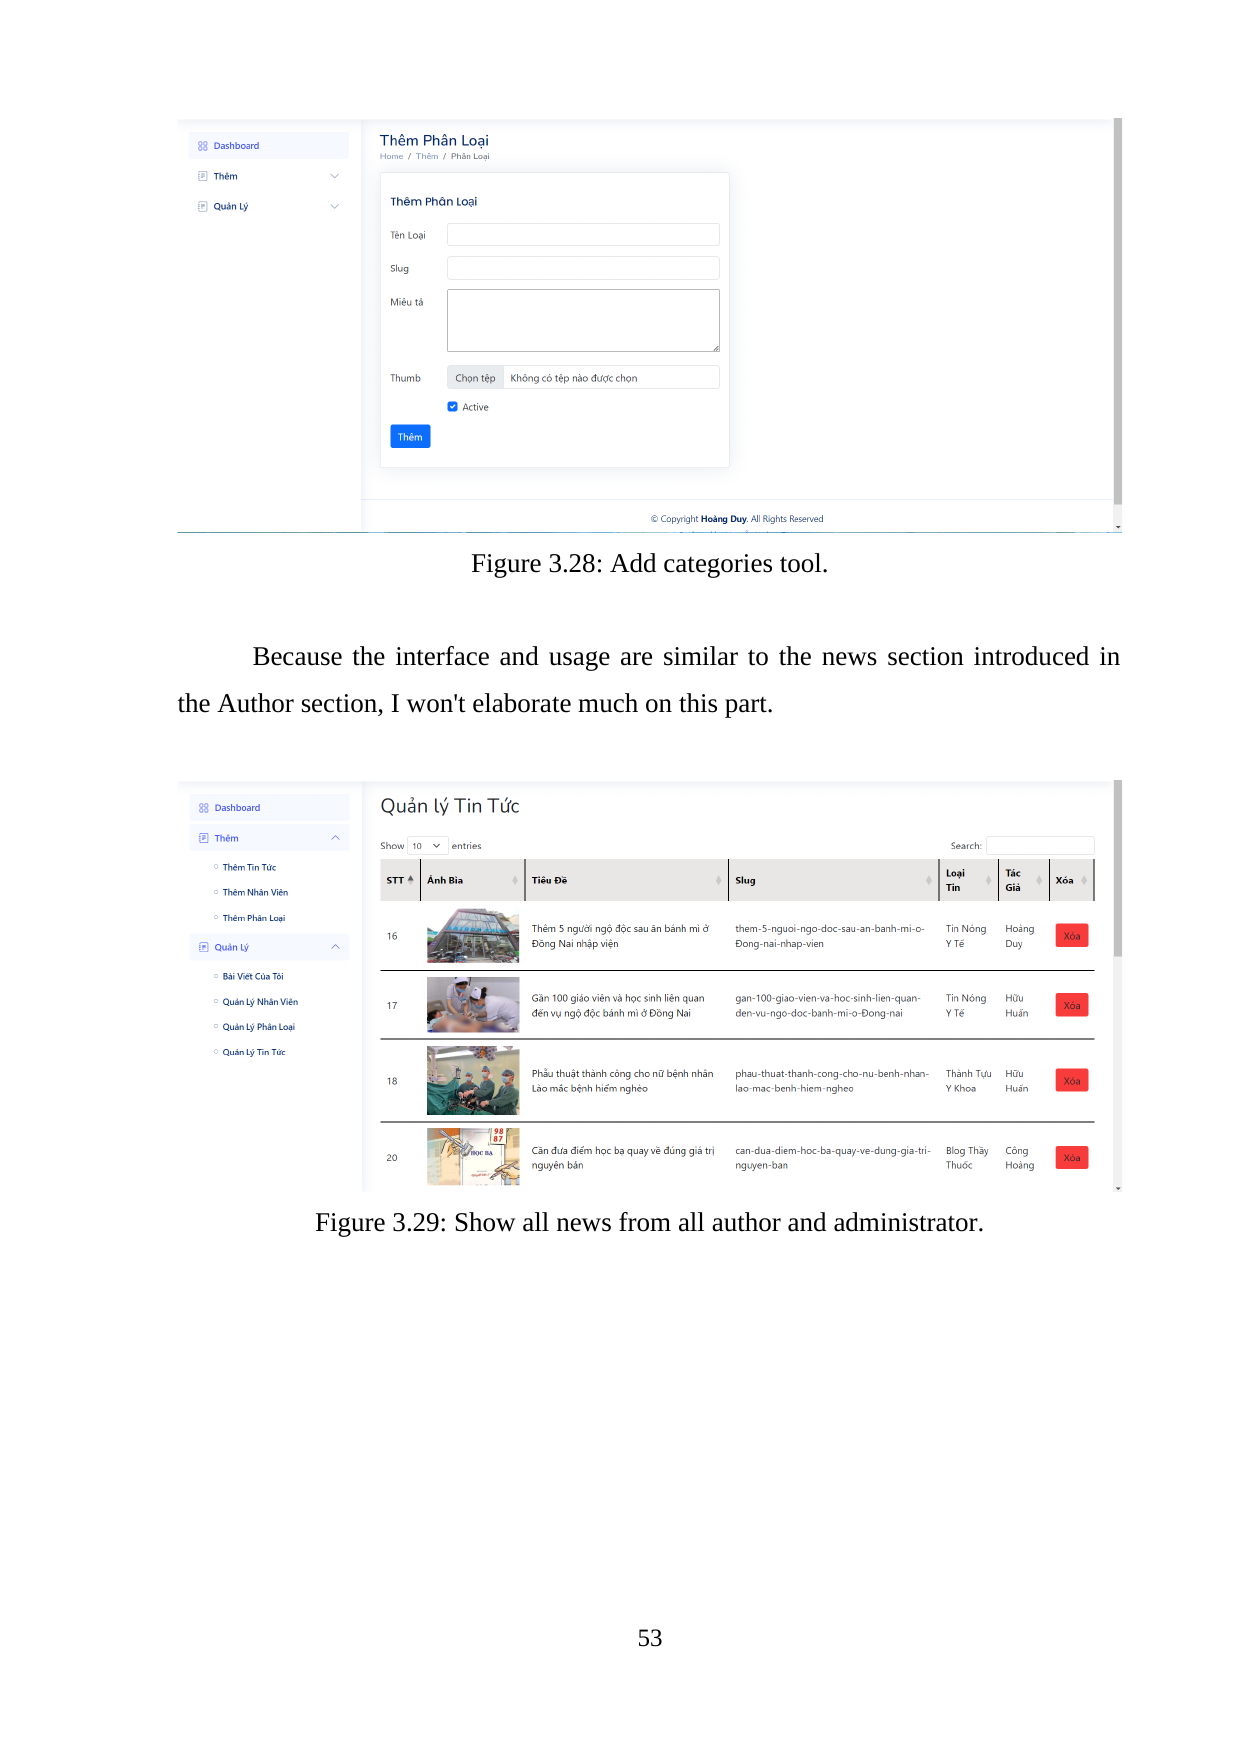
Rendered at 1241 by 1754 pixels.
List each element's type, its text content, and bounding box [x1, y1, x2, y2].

picture [177, 780, 1123, 1192]
text Because the interface and usage are similar to the news section introduced in the Author section, I won't elaborate much on this part. [177, 640, 1122, 718]
picture [177, 118, 1123, 533]
text Figure 3.29: Show all news from all author and administrator. [177, 1206, 1122, 1237]
text Figure 3.28: Add categories tool. [177, 547, 1122, 578]
